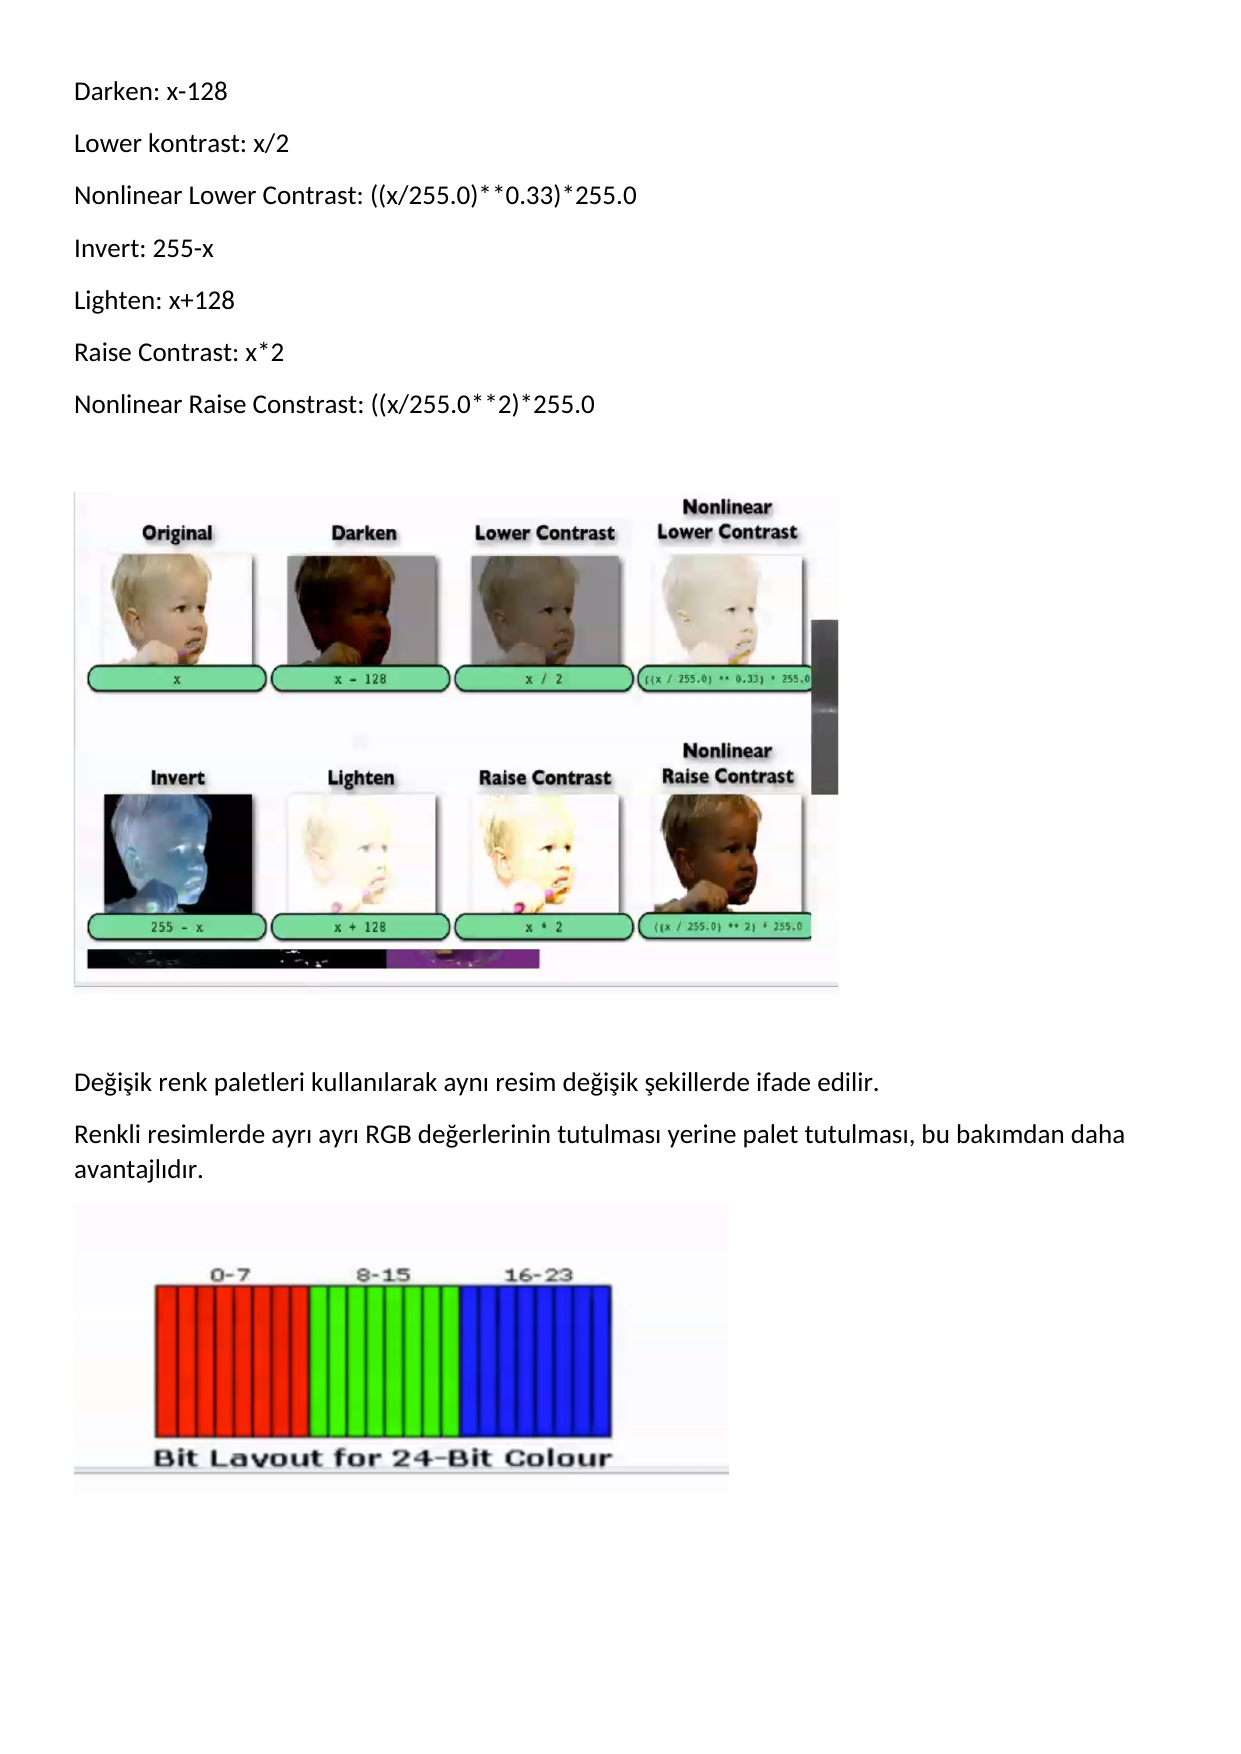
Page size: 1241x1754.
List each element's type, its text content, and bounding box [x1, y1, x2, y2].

text Değişik renk paletleri kullanılarak aynı resim değişik şekillerde ifade edilir. [74, 1065, 1181, 1098]
text Raise Contrast: x*2 [74, 335, 1181, 368]
text Darken: x-128 [74, 74, 1181, 107]
text Renkli resimlerde ayrı ayrı RGB değerlerinin tutulması yerine palet tutulması, bu bakımdan daha avantajlıdır. [74, 1117, 1181, 1186]
text Lower kontrast: x/2 [74, 126, 1181, 159]
text Lighten: x+128 [74, 283, 1181, 316]
picture [73, 492, 839, 994]
picture [73, 1205, 729, 1495]
text Nonlinear Lower Contrast: ((x/255.0)**0.33)*255.0 [74, 178, 1181, 211]
text Invert: 255-x [74, 231, 1181, 264]
text Nonlinear Raise Constrast: ((x/255.0**2)*255.0 [74, 388, 1181, 421]
